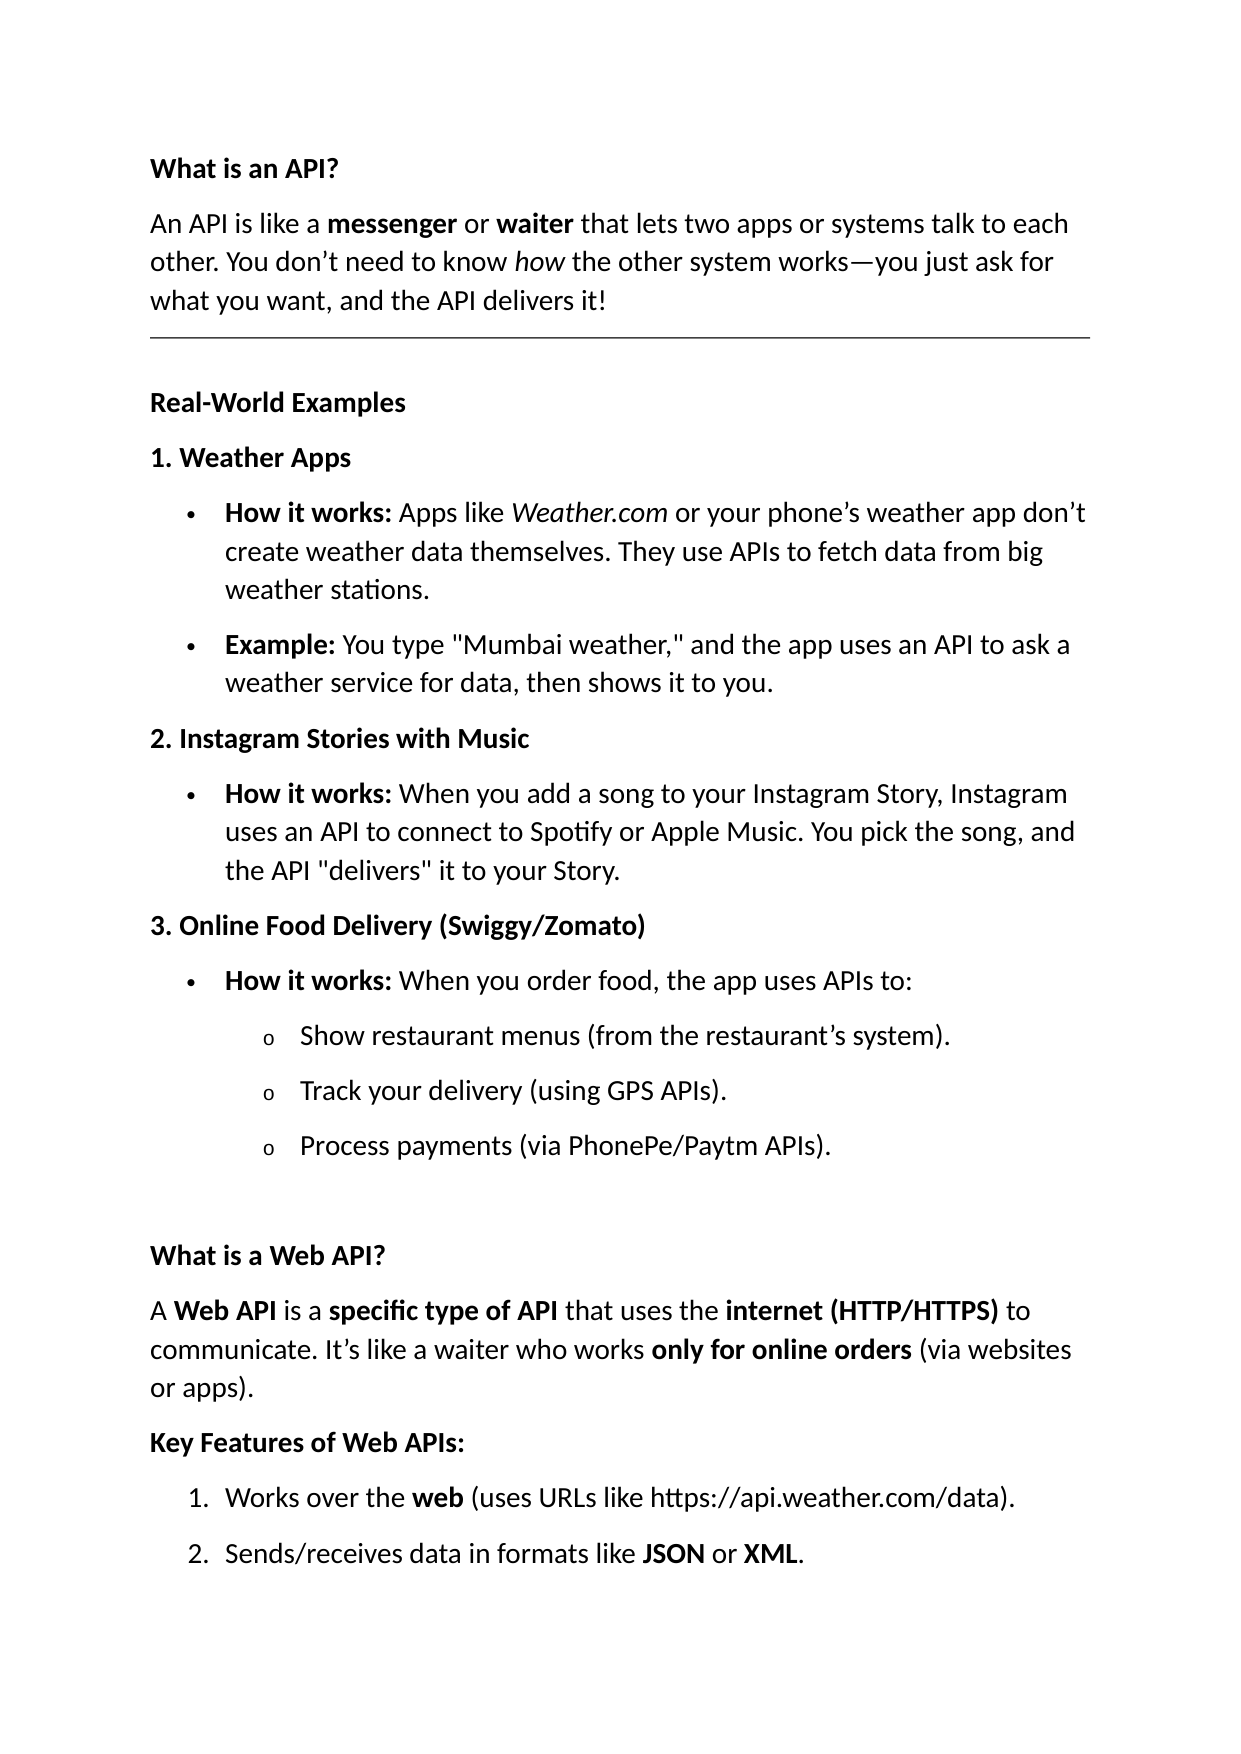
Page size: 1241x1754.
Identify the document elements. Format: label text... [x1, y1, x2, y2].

list Example: You type "Mumbai weather," and the app uses an API to ask a weather service for data, then shows it to you. [187, 626, 1090, 700]
text An API is like a messenger or waiter that lets two apps or systems talk to each other. You don’t need to know how the other system works—you just ask for what you want, and the API delivers it! [150, 205, 1090, 318]
text Key Features of Web APIs: [150, 1424, 1090, 1460]
text A Web API is a specific type of API that uses the internet (HTTP/HTTPS) to communicate. It’s like a waiter who works only for online orders (via websites or apps). [150, 1292, 1090, 1405]
text Real-World Examples [150, 384, 1090, 419]
list How it works: Apps like Weather.com or your phone’s weather app don’t create weather data themselves. They use APIs to fetch data from big weather stations. [187, 494, 1090, 607]
text 1. Weather Apps [150, 439, 1090, 475]
list Process payments (via PhonePe/Paytm APIs). [262, 1127, 1090, 1163]
list Sends/receives data in formats like JSON or XML. [187, 1535, 1090, 1570]
list Show restaurant menus (from the restaurant’s system). [262, 1017, 1090, 1053]
list How it works: When you order food, the app uses APIs to: [187, 962, 1090, 997]
list Track your delivery (using GPS APIs). [262, 1072, 1090, 1108]
text What is a Web API? [150, 1237, 1090, 1273]
list How it works: When you add a song to your Instagram Story, Instagram uses an API to connect to Spotify or Apple Music. You pick the song, and the API "delivers" it to your Story. [187, 775, 1090, 887]
text What is an API? [150, 150, 1090, 186]
list Works over the web (uses URLs like https://api.weather.com/data). [187, 1479, 1090, 1515]
text 3. Online Food Delivery (Swiggy/Zomato) [150, 907, 1090, 942]
text 2. Instagram Stories with Music [150, 720, 1090, 755]
